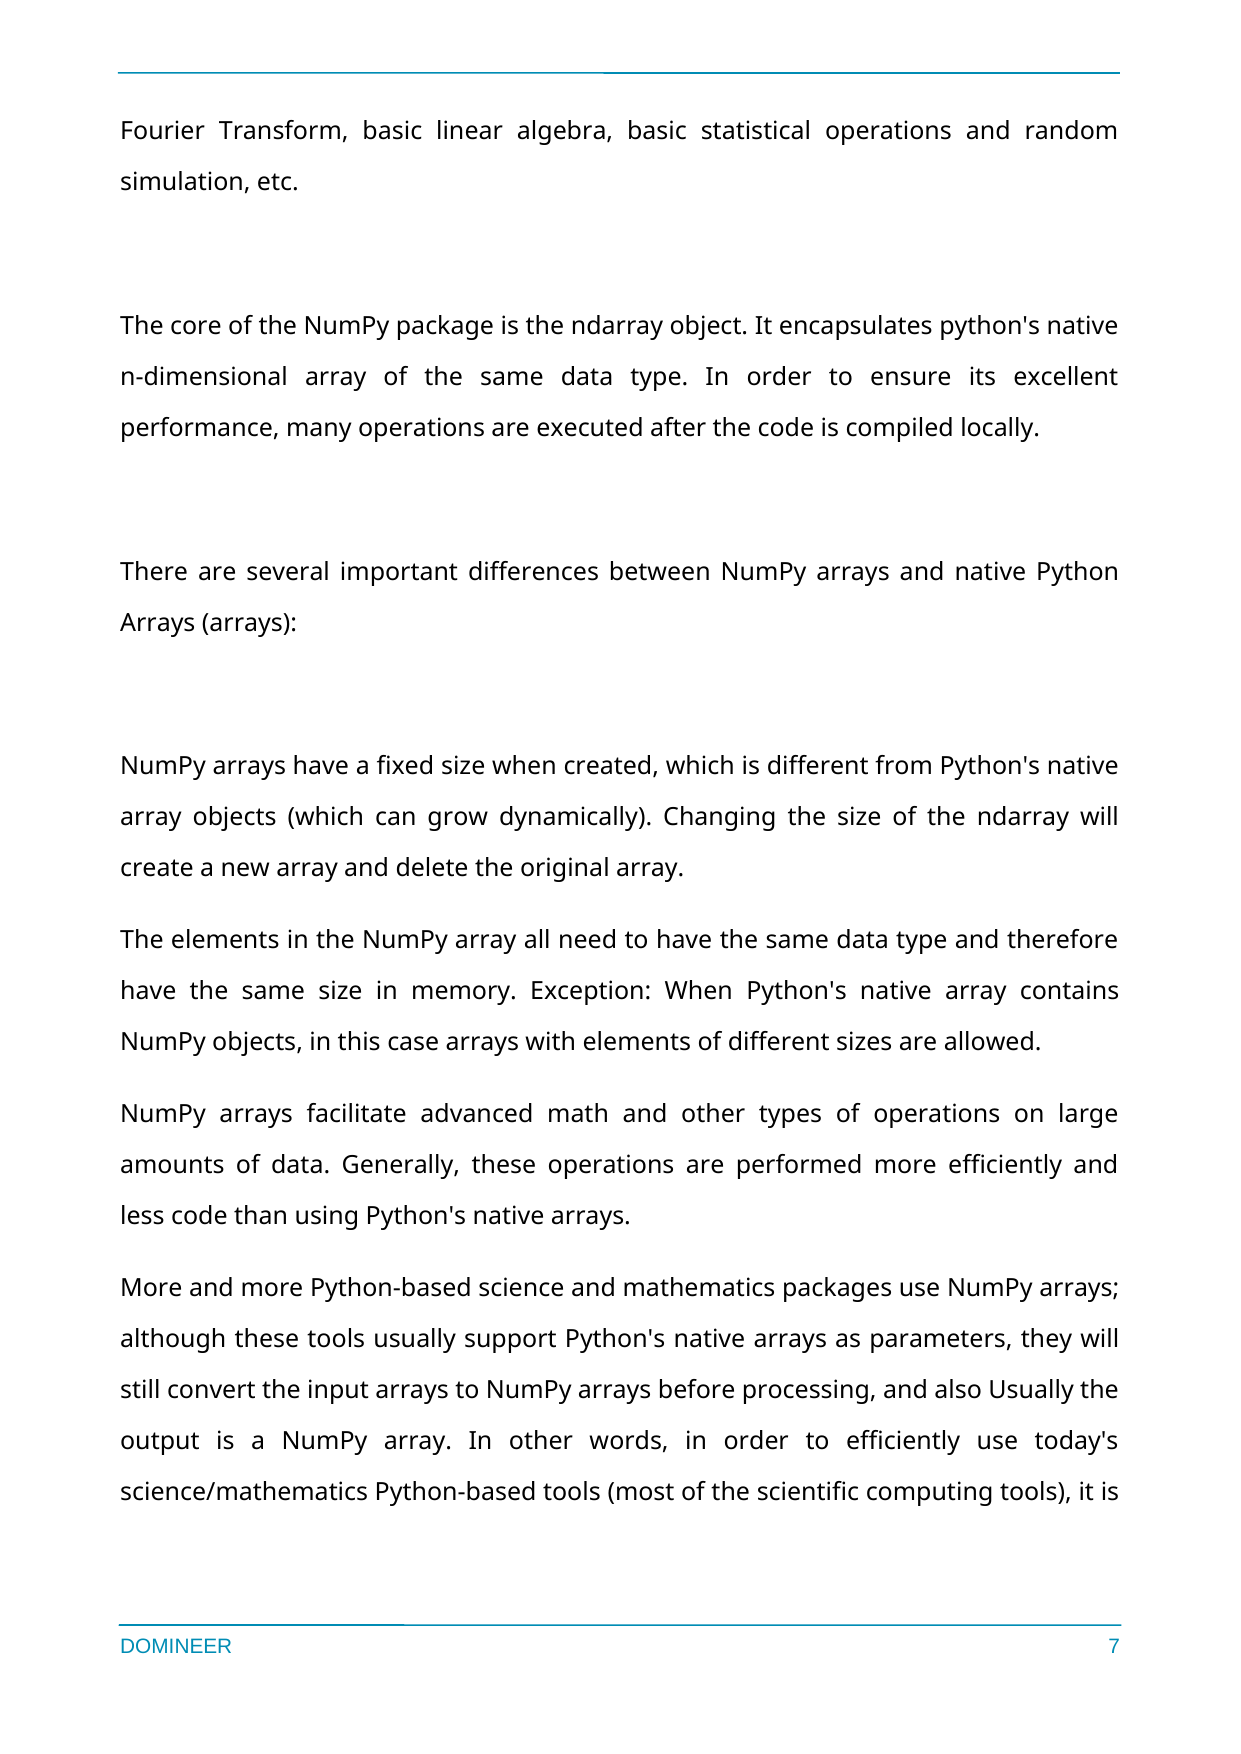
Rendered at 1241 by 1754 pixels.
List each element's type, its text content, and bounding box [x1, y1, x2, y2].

text NumPy arrays facilitate advanced math and other types of operations on large amounts of data. Generally, these operations are performed more efficiently and less code than using Python's native arrays. [120, 1096, 1120, 1232]
text NumPy arrays have a fixed size when created, which is different from Python's native array objects (which can grow dynamically). Changing the size of the ndarray will create a new array and delete the original array. [120, 748, 1120, 884]
text There are several important differences between NumPy arrays and native Python Arrays (arrays): [120, 553, 1120, 638]
text The core of the NumPy package is the ndarray object. It encapsulates python's native n-dimensional array of the same data type. In order to ensure its excellent performance, many operations are executed after the code is compiled locally. [120, 307, 1120, 443]
text The elements in the NumPy array all need to have the same data type and therefore have the same size in memory. Exception: When Python's native array contains NumPy objects, in this case arrays with elements of different sizes are allowed. [120, 922, 1120, 1058]
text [120, 112, 1120, 198]
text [120, 1270, 1120, 1508]
